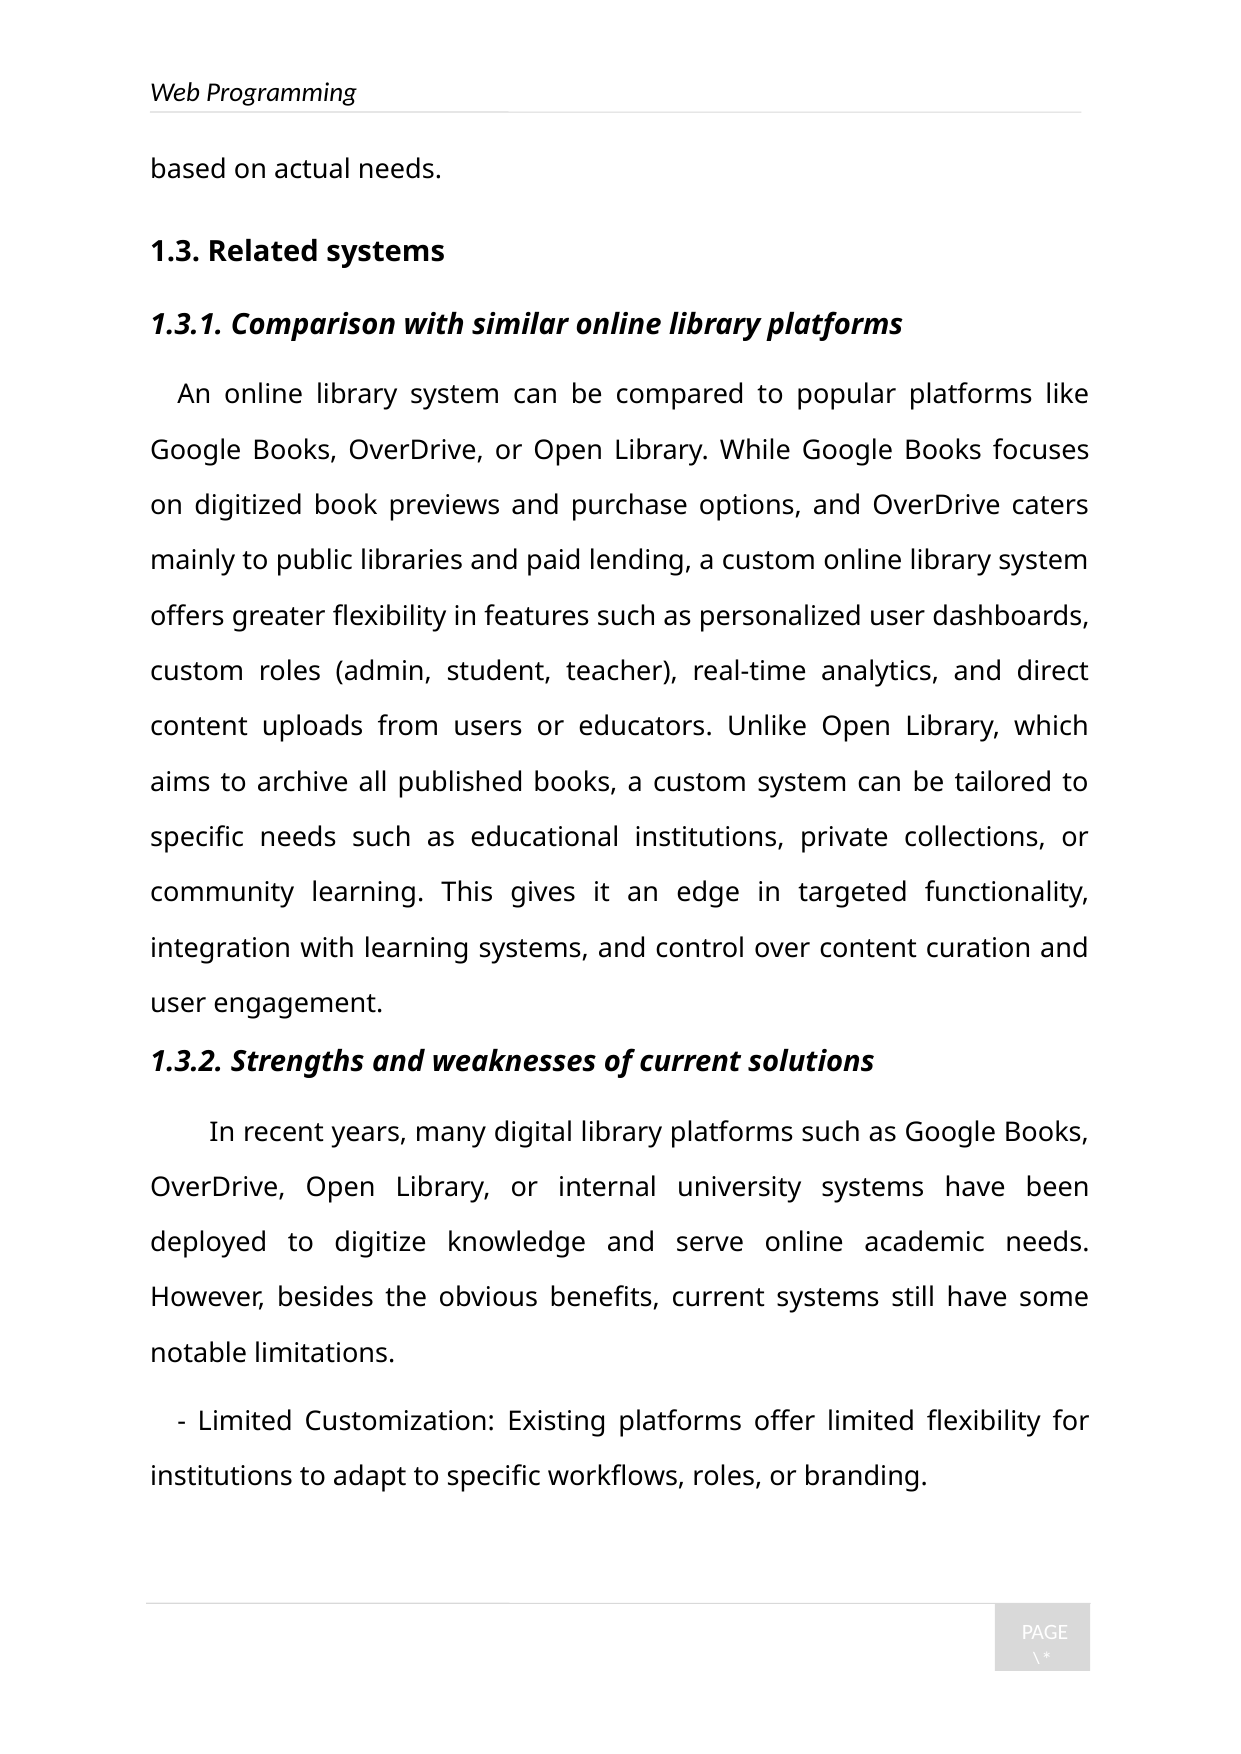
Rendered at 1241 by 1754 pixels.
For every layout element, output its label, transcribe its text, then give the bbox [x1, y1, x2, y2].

subtitle 1.3.1. Comparison with similar online library platforms [150, 303, 1090, 343]
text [150, 150, 1090, 187]
subtitle An online library system can be compared to popular platforms like Google Books, OverDrive, or Open Library. While Google Books focuses on digitized book previews and purchase options, and OverDrive caters mainly to public libraries and paid lending, a custom online library system offers greater flexibility in features such as personalized user dashboards, custom roles (admin, student, teacher), real-time analytics, and direct content uploads from users or educators. Unlike Open Library, which aims to archive all published books, a custom system can be tailored to specific needs such as educational institutions, private collections, or community learning. This gives it an edge in targeted functionality, integration with learning systems, and control over content curation and user engagement. 1.3.2. Strengths and weaknesses of current solutions [150, 375, 1090, 1080]
text In recent years, many digital library platforms such as Google Books, OverDrive, Open Library, or internal university systems have been deployed to digitize knowledge and serve online academic needs. However, besides the obvious benefits, current systems still have some notable limitations. [150, 1112, 1090, 1370]
subtitle 1.3. Related systems [150, 230, 1090, 270]
text - Limited Customization: Existing platforms offer limited flexibility for institutions to adapt to specific workflows, roles, or branding. [150, 1401, 1090, 1493]
